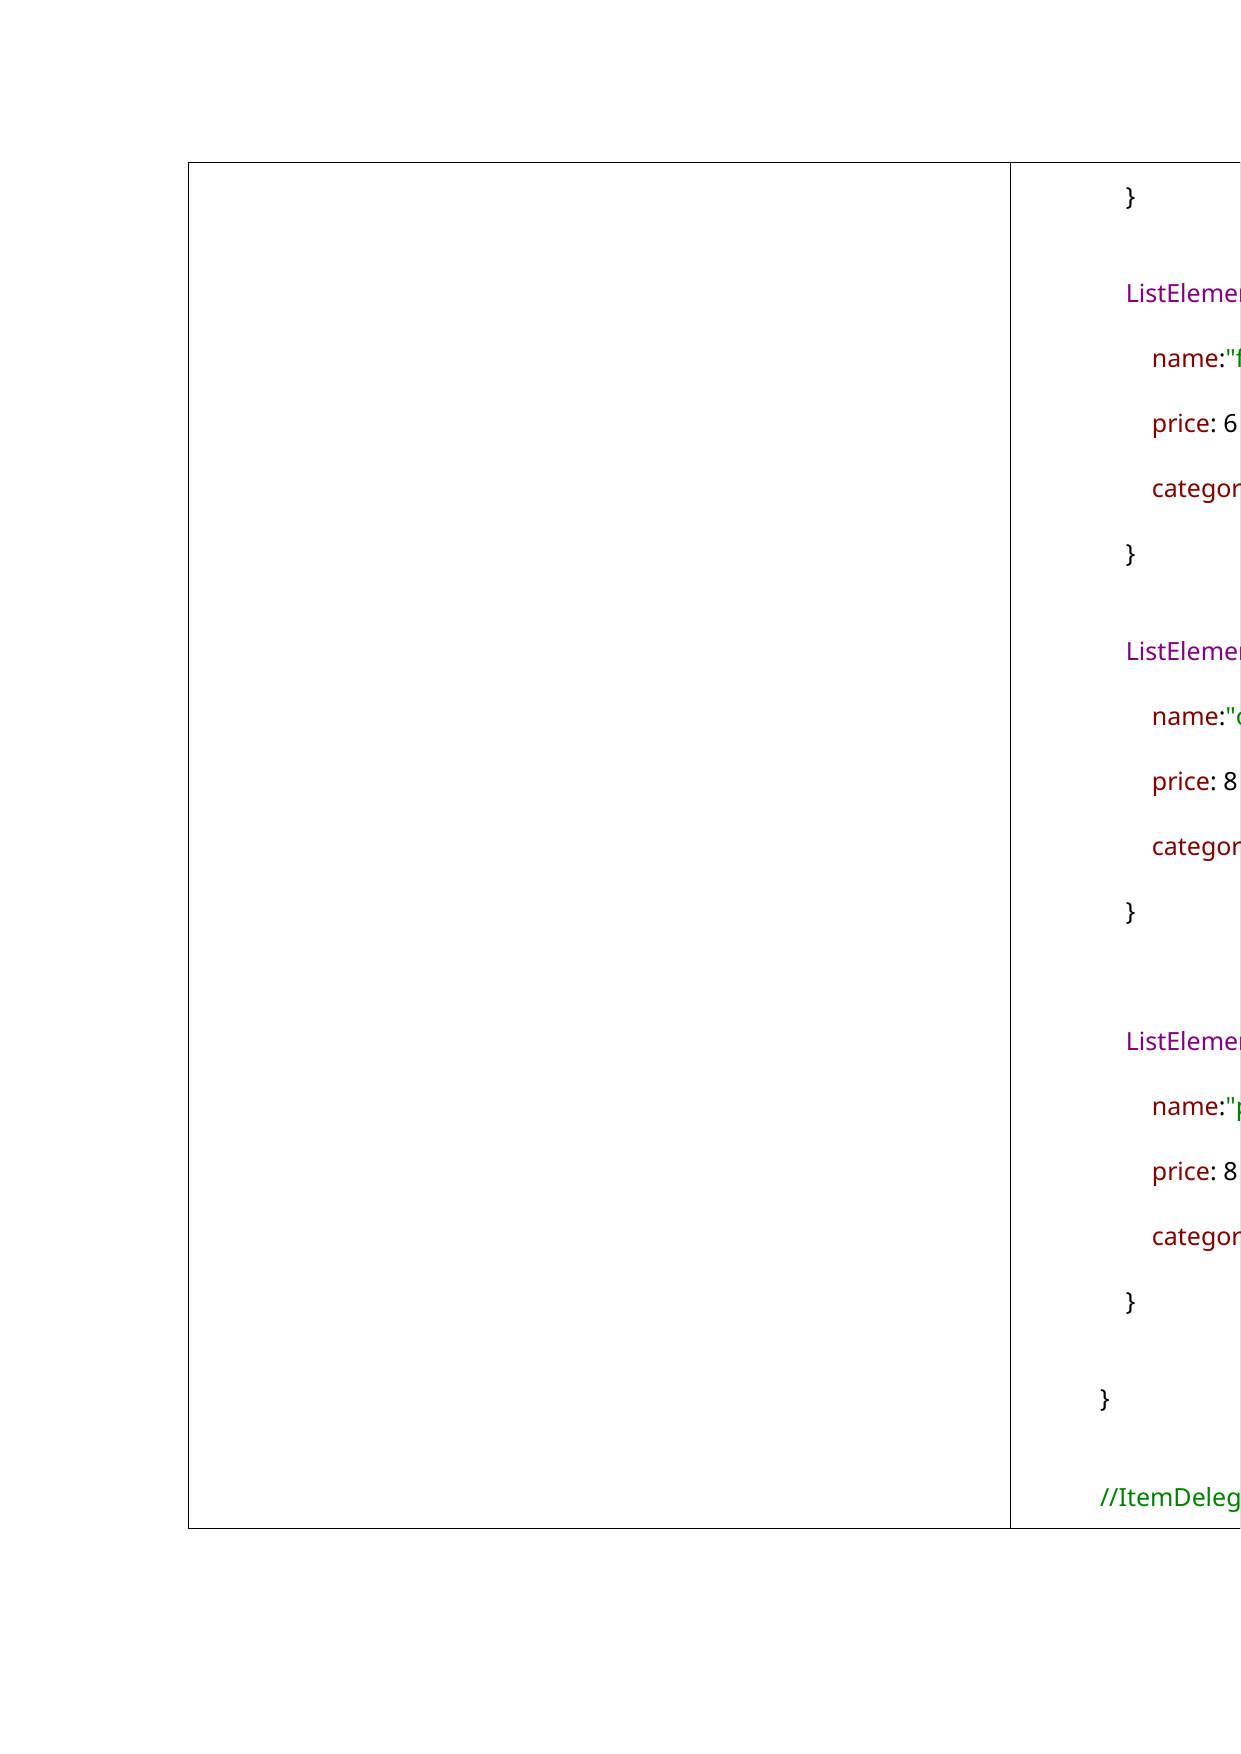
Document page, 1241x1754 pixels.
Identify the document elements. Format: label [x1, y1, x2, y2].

table_header [189, 163, 1010, 1528]
table_header [1011, 163, 1240, 1528]
